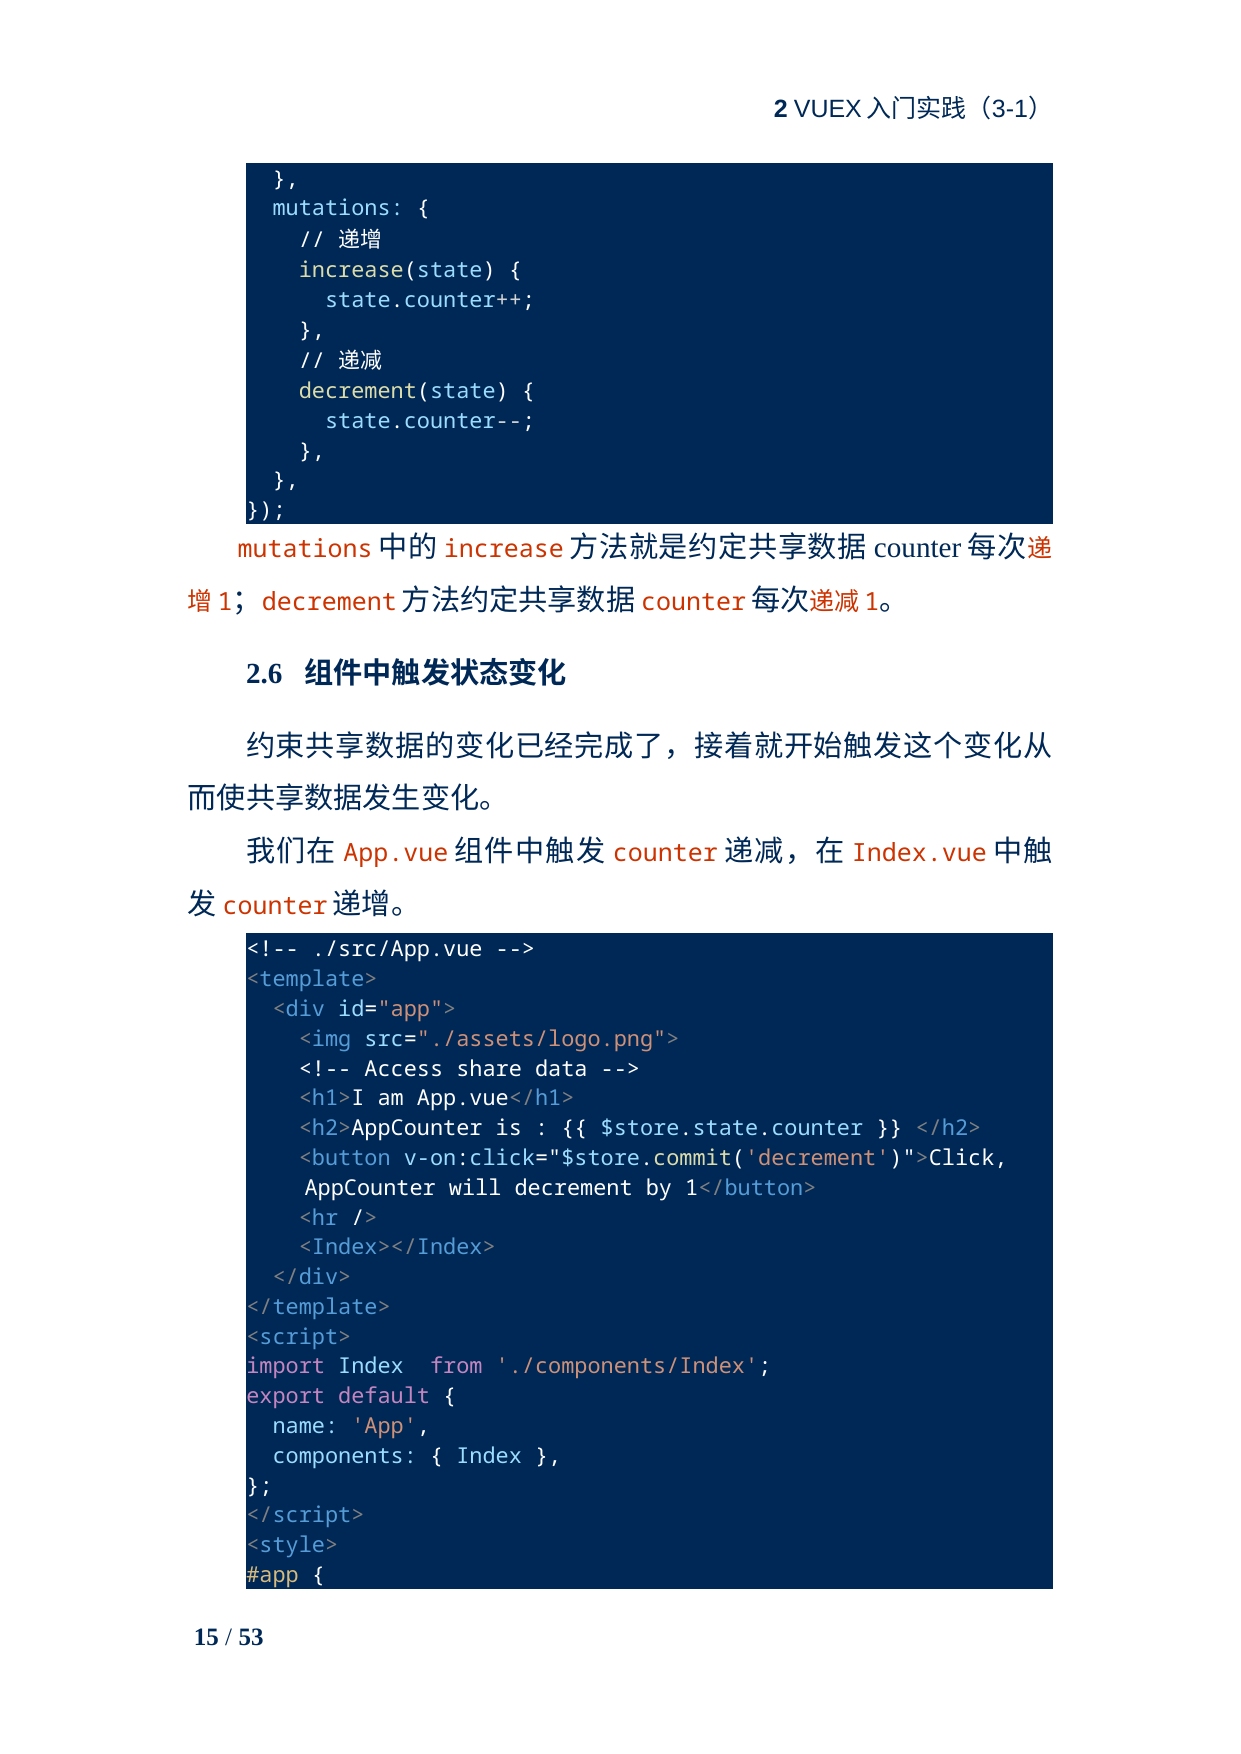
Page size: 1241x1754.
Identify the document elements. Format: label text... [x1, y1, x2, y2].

text decrement(state) { [246, 375, 1053, 405]
text }, [246, 313, 1053, 343]
subtitle 组件中触发状态变化 [246, 649, 1053, 692]
text }, [246, 163, 1053, 192]
text }, [246, 464, 1053, 494]
text <script> [246, 1321, 1053, 1350]
text 我们在App.vue组件中触发counter递减，在Index.vue中触发counter递增。 [187, 828, 1053, 923]
text <h2>AppCounter is : {{ $store.state.counter }} </h2> [246, 1112, 1053, 1142]
text <template> [246, 963, 1053, 993]
text components: { Index }, [246, 1440, 1053, 1469]
text }); [246, 494, 1053, 524]
text </script> [246, 1499, 1053, 1529]
text <hr /> [246, 1201, 1053, 1231]
text <button v-on:click="$store.commit('decrement')">Click, AppCounter will decrement by 1</button> [246, 1142, 1053, 1201]
text <!-- Access share data --> [246, 1052, 1053, 1082]
text }, [246, 435, 1053, 464]
text import Index from './components/Index'; [246, 1350, 1053, 1380]
text #app { [246, 1559, 1053, 1589]
text name: 'App', [246, 1410, 1053, 1440]
text state.counter--; [246, 405, 1053, 435]
text <!-- ./src/App.vue --> [246, 933, 1053, 963]
text }; [246, 1469, 1053, 1499]
text // 递减 [246, 343, 1053, 375]
text mutations中的increase方法就是约定共享数据counter每次递增1；decrement方法约定共享数据counter每次递减1。 [187, 524, 1053, 619]
text export default { [246, 1380, 1053, 1410]
text <h1>I am App.vue</h1> [246, 1082, 1053, 1112]
text <Index></Index> [246, 1231, 1053, 1261]
text <style> [246, 1529, 1053, 1559]
text <img src="./assets/logo.png"> [246, 1023, 1053, 1052]
text <div id="app"> [246, 993, 1053, 1023]
text </div> [246, 1261, 1053, 1291]
text 约束共享数据的变化已经完成了，接着就开始触发这个变化从而使共享数据发生变化。 [187, 722, 1053, 817]
text increase(state) { [246, 254, 1053, 284]
text </template> [246, 1291, 1053, 1321]
text state.counter++; [246, 284, 1053, 313]
text mutations: { [246, 192, 1053, 222]
text // 递增 [246, 222, 1053, 254]
